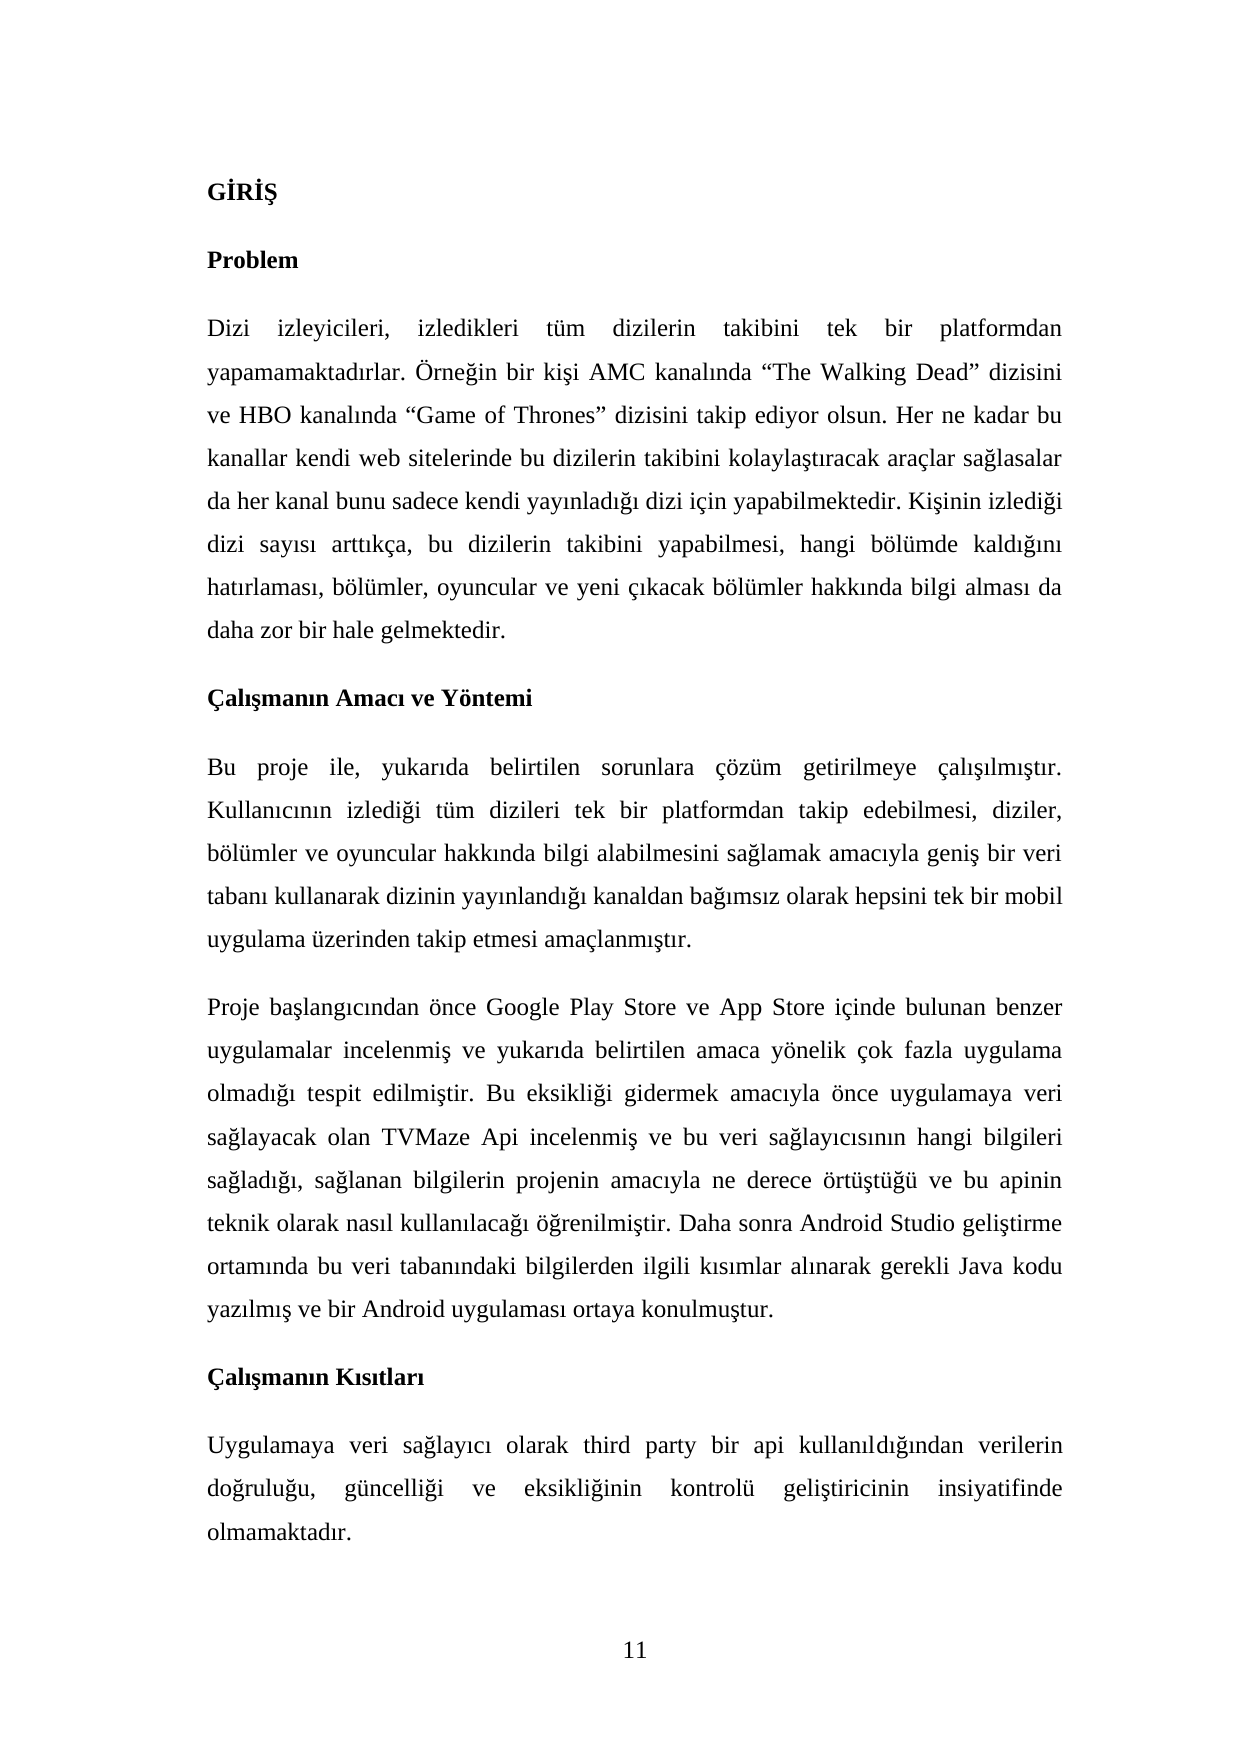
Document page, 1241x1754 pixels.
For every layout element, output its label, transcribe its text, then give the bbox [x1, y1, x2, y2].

text GİRİŞ [207, 177, 1063, 206]
text Çalışmanın Amacı ve Yöntemi [207, 683, 1063, 712]
text Dizi izleyicileri, izledikleri tüm dizilerin takibini tek bir platformdan yapamamaktadırlar. Örneğin bir kişi AMC kanalında “The Walking Dead” dizisini ve HBO kanalında “Game of Thrones” dizisini takip ediyor olsun. Her ne kadar bu kanallar kendi web sitelerinde bu dizilerin takibini kolaylaştıracak araçlar sağlasalar da her kanal bunu sadece kendi yayınladığı dizi için yapabilmektedir. Kişinin izlediği dizi sayısı arttıkça, bu dizilerin takibini yapabilmesi, hangi bölümde kaldığını hatırlaması, bölümler, oyuncular ve yeni çıkacak bölümler hakkında bilgi alması da daha zor bir hale gelmektedir. [207, 313, 1063, 644]
text Proje başlangıcından önce Google Play Store ve App Store içinde bulunan benzer uygulamalar incelenmiş ve yukarıda belirtilen amaca yönelik çok fazla uygulama olmadığı tespit edilmiştir. Bu eksikliği gidermek amacıyla önce uygulamaya veri sağlayacak olan TVMaze Api incelenmiş ve bu veri sağlayıcısının hangi bilgileri sağladığı, sağlanan bilgilerin projenin amacıyla ne derece örtüştüğü ve bu apinin teknik olarak nasıl kullanılacağı öğrenilmiştir. Daha sonra Android Studio geliştirme ortamında bu veri tabanındaki bilgilerden ilgili kısımlar alınarak gerekli Java kodu yazılmış ve bir Android uygulaması ortaya konulmuştur. [207, 992, 1063, 1323]
text Problem [207, 245, 1063, 274]
text Bu proje ile, yukarıda belirtilen sorunlara çözüm getirilmeye çalışılmıştır. Kullanıcının izlediği tüm dizileri tek bir platformdan takip edebilmesi, diziler, bölümler ve oyuncular hakkında bilgi alabilmesini sağlamak amacıyla geniş bir veri tabanı kullanarak dizinin yayınlandığı kanaldan bağımsız olarak hepsini tek bir mobil uygulama üzerinden takip etmesi amaçlanmıştır. [207, 752, 1063, 953]
text Uygulamaya veri sağlayıcı olarak third party bir api kullanıldığından verilerin doğruluğu, güncelliği ve eksikliğinin kontrolü geliştiricinin insiyatifinde olmamaktadır. [207, 1430, 1063, 1545]
text Çalışmanın Kısıtları [207, 1362, 1063, 1391]
